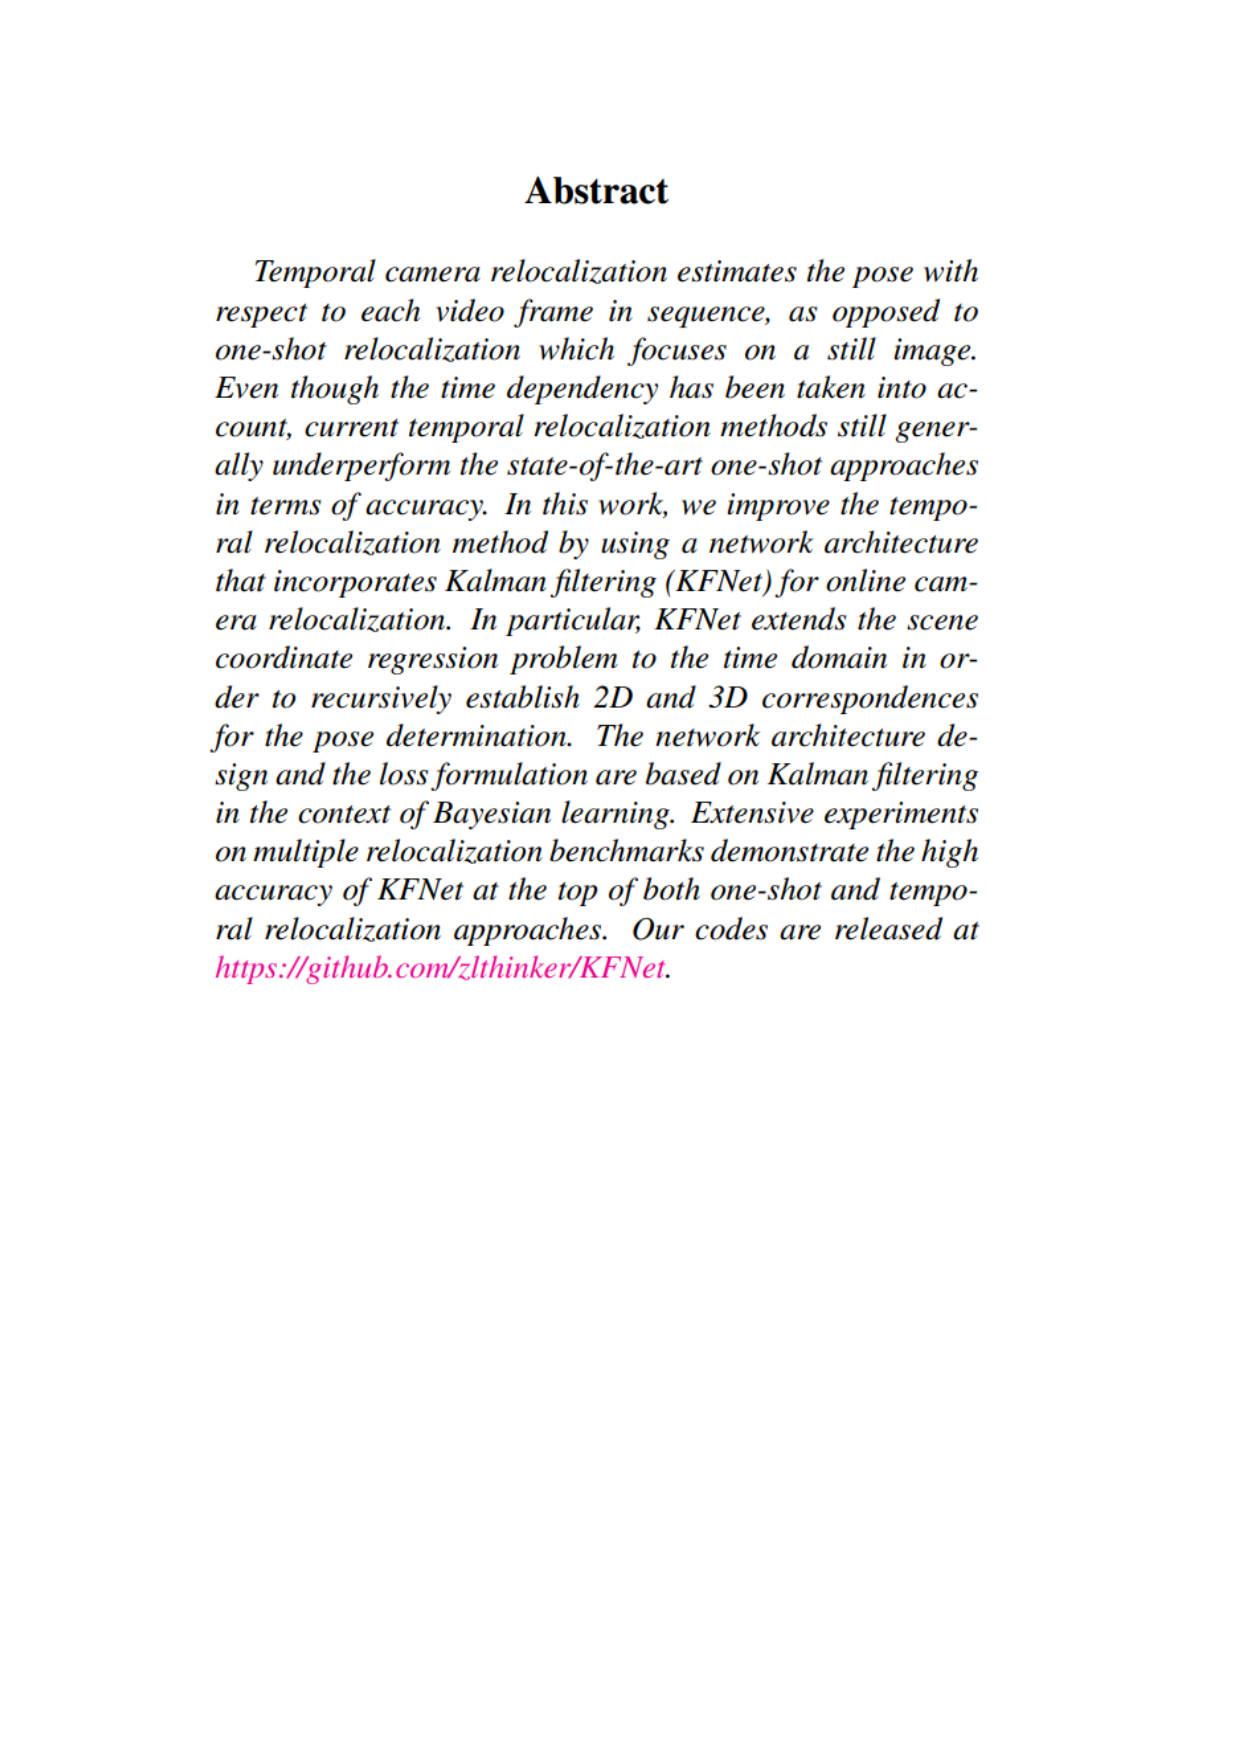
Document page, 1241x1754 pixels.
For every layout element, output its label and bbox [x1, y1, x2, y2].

picture [187, 162, 1014, 995]
